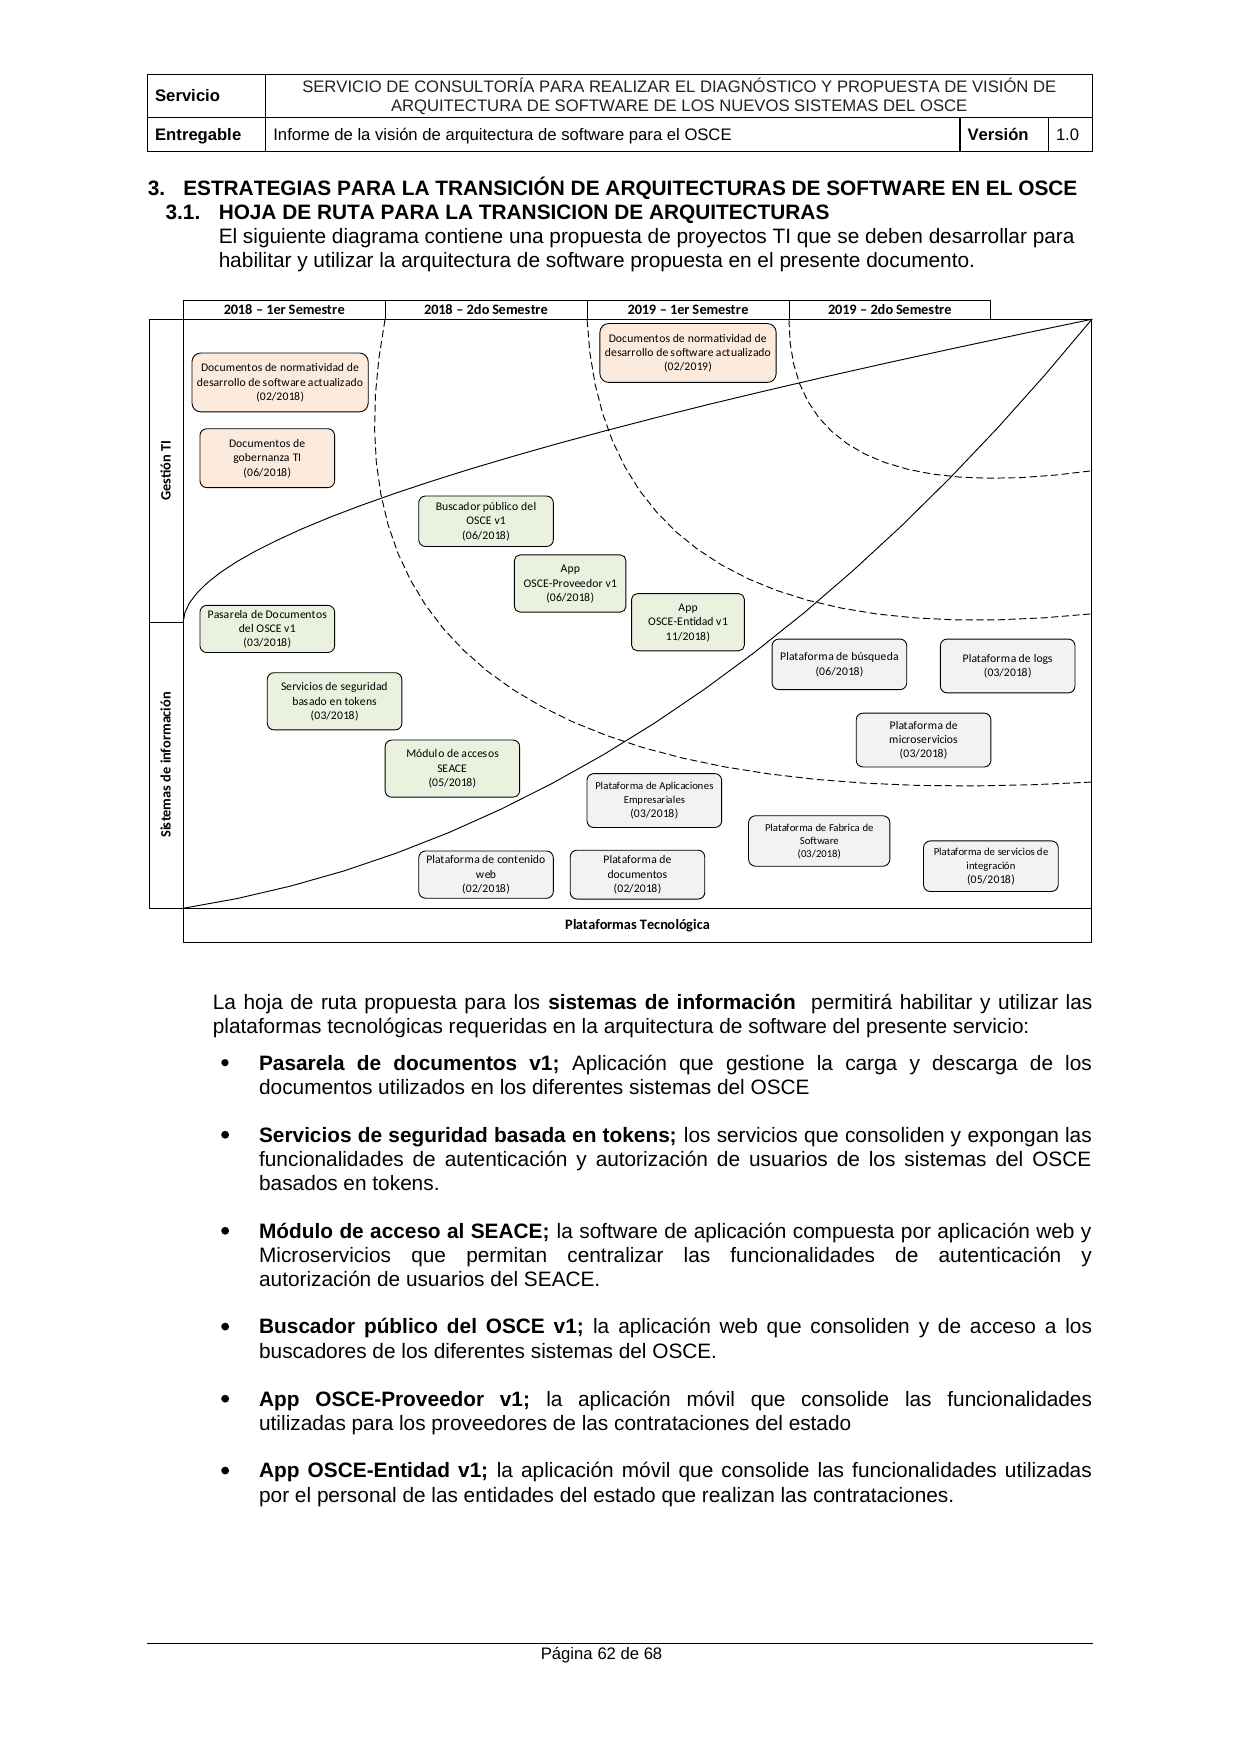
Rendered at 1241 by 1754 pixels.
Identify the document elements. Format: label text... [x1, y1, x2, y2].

list La hoja de ruta propuesta para los sistemas de información permitirá habilitar y utilizar las plataformas tecnológicas requeridas en la arquitectura de software del presente servicio: [213, 990, 1092, 1038]
list Pasarela de documentos v1; Aplicación que gestione la carga y descarga de los documentos utilizados en los diferentes sistemas del OSCE [221, 1051, 1092, 1098]
list El siguiente diagrama contiene una propuesta de proyectos TI que se deben desarrollar para habilitar y utilizar la arquitectura de software propuesta en el presente documento. [218, 224, 1092, 272]
list Módulo de acceso al SEACE; la software de aplicación compuesta por aplicación web y Microservicios que permitan centralizar las funcionalidades de autenticación y autorización de usuarios del SEACE. [221, 1218, 1092, 1290]
list HOJA DE RUTA PARA LA TRANSICION DE ARQUITECTURAS [165, 200, 1092, 224]
list App OSCE-Proveedor v1; la aplicación móvil que consolide las funcionalidades utilizadas para los proveedores de las contrataciones del estado [221, 1386, 1092, 1434]
list Buscador público del OSCE v1; la aplicación web que consoliden y de acceso a los buscadores de los diferentes sistemas del OSCE. [221, 1314, 1092, 1362]
list App OSCE-Entidad v1; la aplicación móvil que consolide las funcionalidades utilizadas por el personal de las entidades del estado que realizan las contrataciones. [221, 1458, 1092, 1506]
list Servicios de seguridad basada en tokens; los servicios que consoliden y expongan las funcionalidades de autenticación y autorización de usuarios de los sistemas del OSCE basados en tokens. [221, 1122, 1092, 1194]
list ESTRATEGIAS PARA LA TRANSICIÓN DE ARQUITECTURAS DE SOFTWARE EN EL OSCE [148, 176, 1092, 200]
